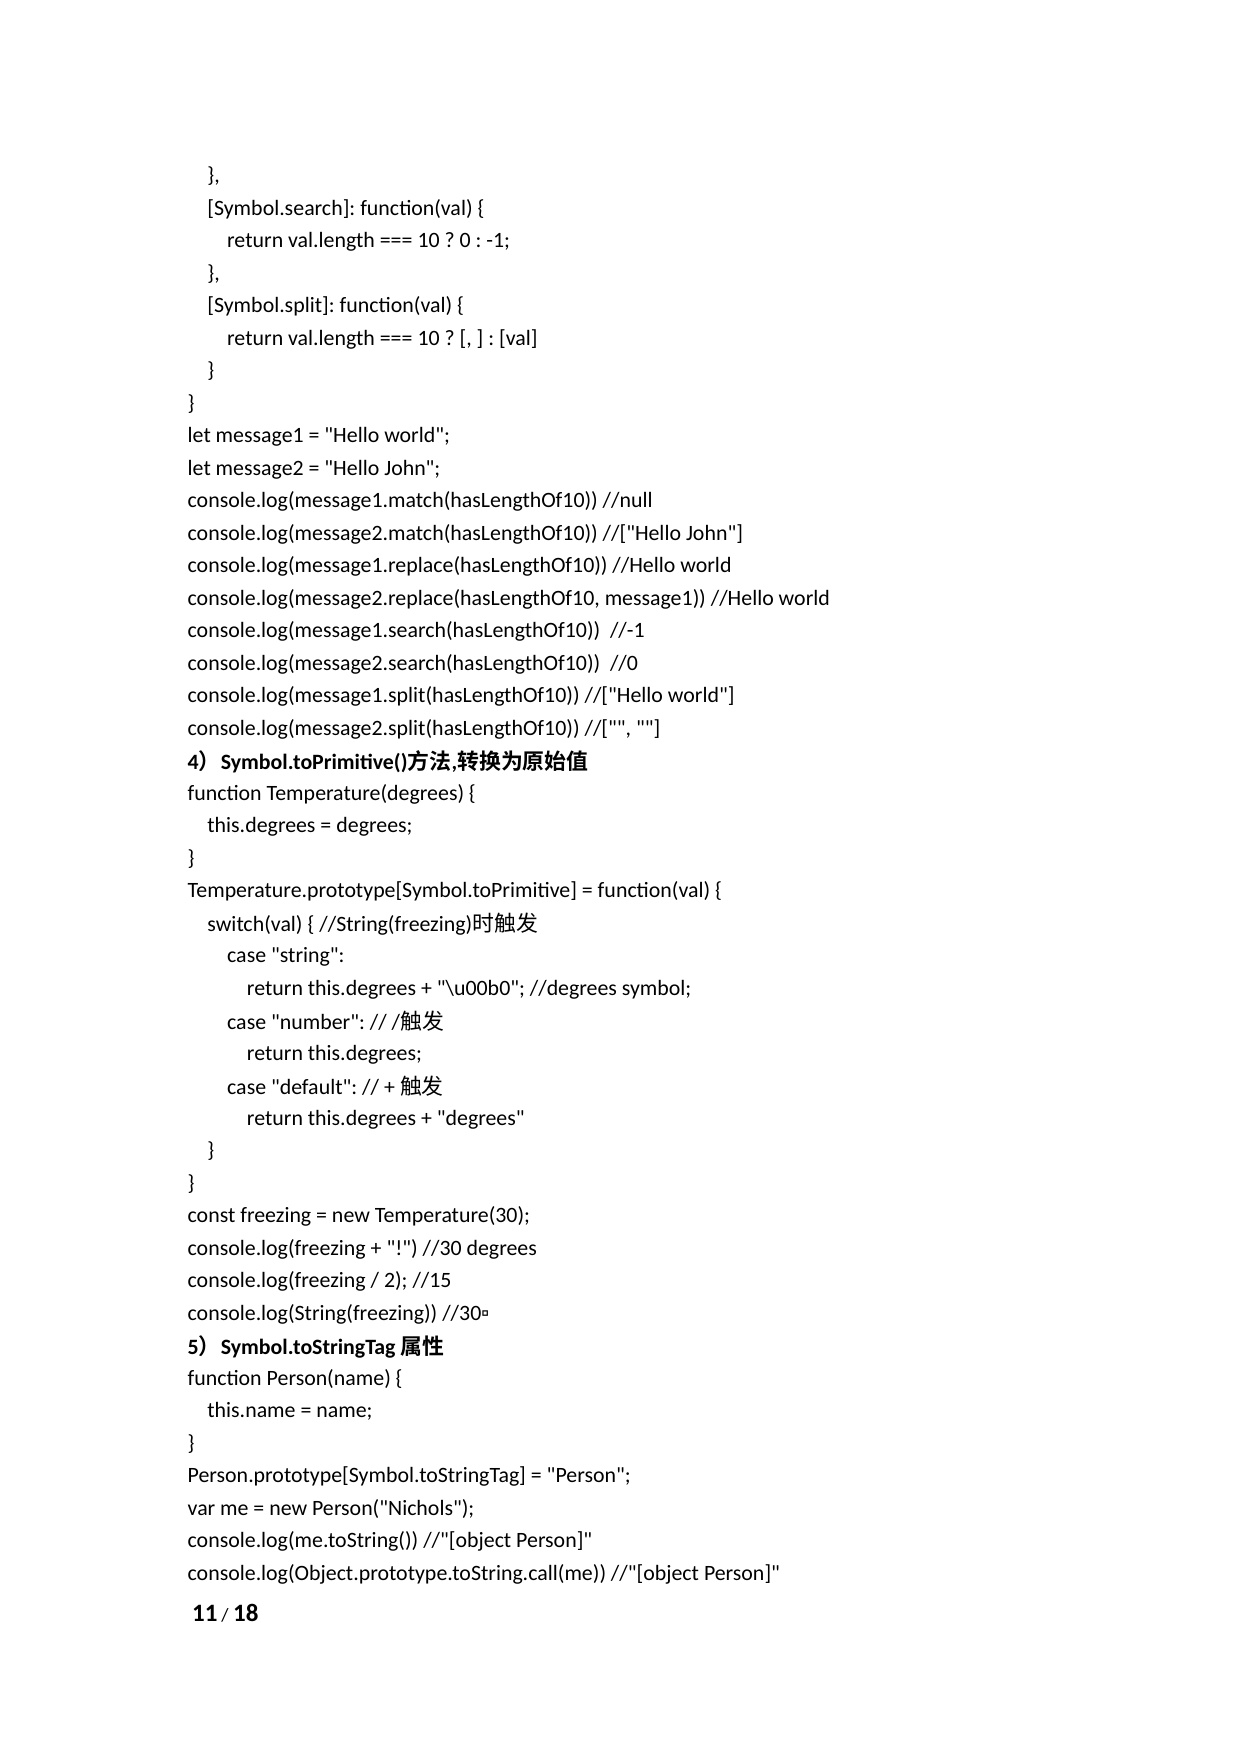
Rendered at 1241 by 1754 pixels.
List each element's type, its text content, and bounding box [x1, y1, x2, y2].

text 5）Symbol.toStringTag属性 [187, 1328, 1053, 1361]
text console.log(message1.split(hasLengthOf10)) //["Hello world"] [187, 678, 1053, 711]
text } [187, 1166, 1053, 1198]
text } [187, 353, 1053, 386]
text } [187, 841, 1053, 873]
text console.log(message2.split(hasLengthOf10)) //["", ""] [187, 711, 1053, 743]
text }, [187, 256, 1053, 288]
text 4）Symbol.toPrimitive()方法,转换为原始值 [187, 743, 1053, 776]
text case "string": [187, 938, 1053, 971]
text console.log(message2.search(hasLengthOf10)) //0 [187, 646, 1053, 678]
text function Person(name) { [187, 1361, 1053, 1393]
text Person.prototype[Symbol.toStringTag] = "Person"; [187, 1458, 1053, 1491]
text console.log(String(freezing)) //30▫ [187, 1296, 1053, 1328]
text var me = new Person("Nichols"); [187, 1491, 1053, 1523]
text }, [187, 158, 1053, 191]
text return val.length === 10 ? [, ] : [val] [187, 321, 1053, 353]
text let message2 = "Hello John"; [187, 451, 1053, 483]
text console.log(message2.replace(hasLengthOf10, message1)) //Hello world [187, 581, 1053, 613]
text console.log(freezing / 2); //15 [187, 1263, 1053, 1296]
text console.log(message1.match(hasLengthOf10)) //null [187, 483, 1053, 516]
text const freezing = new Temperature(30); [187, 1198, 1053, 1231]
text function Temperature(degrees) { [187, 776, 1053, 808]
text return this.degrees; [187, 1036, 1053, 1068]
text case "default": // + 触发 [187, 1068, 1053, 1101]
text [Symbol.split]: function(val) { [187, 288, 1053, 321]
text return val.length === 10 ? 0 : -1; [187, 223, 1053, 256]
text } [187, 1133, 1053, 1166]
text console.log(message2.match(hasLengthOf10)) //["Hello John"] [187, 516, 1053, 548]
text switch(val) { //String(freezing)时触发 [187, 906, 1053, 938]
text this.degrees = degrees; [187, 808, 1053, 841]
text [Symbol.search]: function(val) { [187, 191, 1053, 223]
text this.name = name; [187, 1393, 1053, 1426]
text } [187, 1426, 1053, 1458]
text return this.degrees + "\u00b0"; //degrees symbol; [187, 971, 1053, 1003]
text console.log(message1.replace(hasLengthOf10)) //Hello world [187, 548, 1053, 581]
text Temperature.prototype[Symbol.toPrimitive] = function(val) { [187, 873, 1053, 906]
text console.log(Object.prototype.toString.call(me)) //"[object Person]" [187, 1556, 1053, 1588]
text return this.degrees + "degrees" [187, 1101, 1053, 1133]
text console.log(me.toString()) //"[object Person]" [187, 1523, 1053, 1556]
text let message1 = "Hello world"; [187, 418, 1053, 451]
text } [187, 386, 1053, 418]
text console.log(freezing + "!") //30 degrees [187, 1231, 1053, 1263]
text case "number": // /触发 [187, 1003, 1053, 1036]
text console.log(message1.search(hasLengthOf10)) //-1 [187, 613, 1053, 646]
